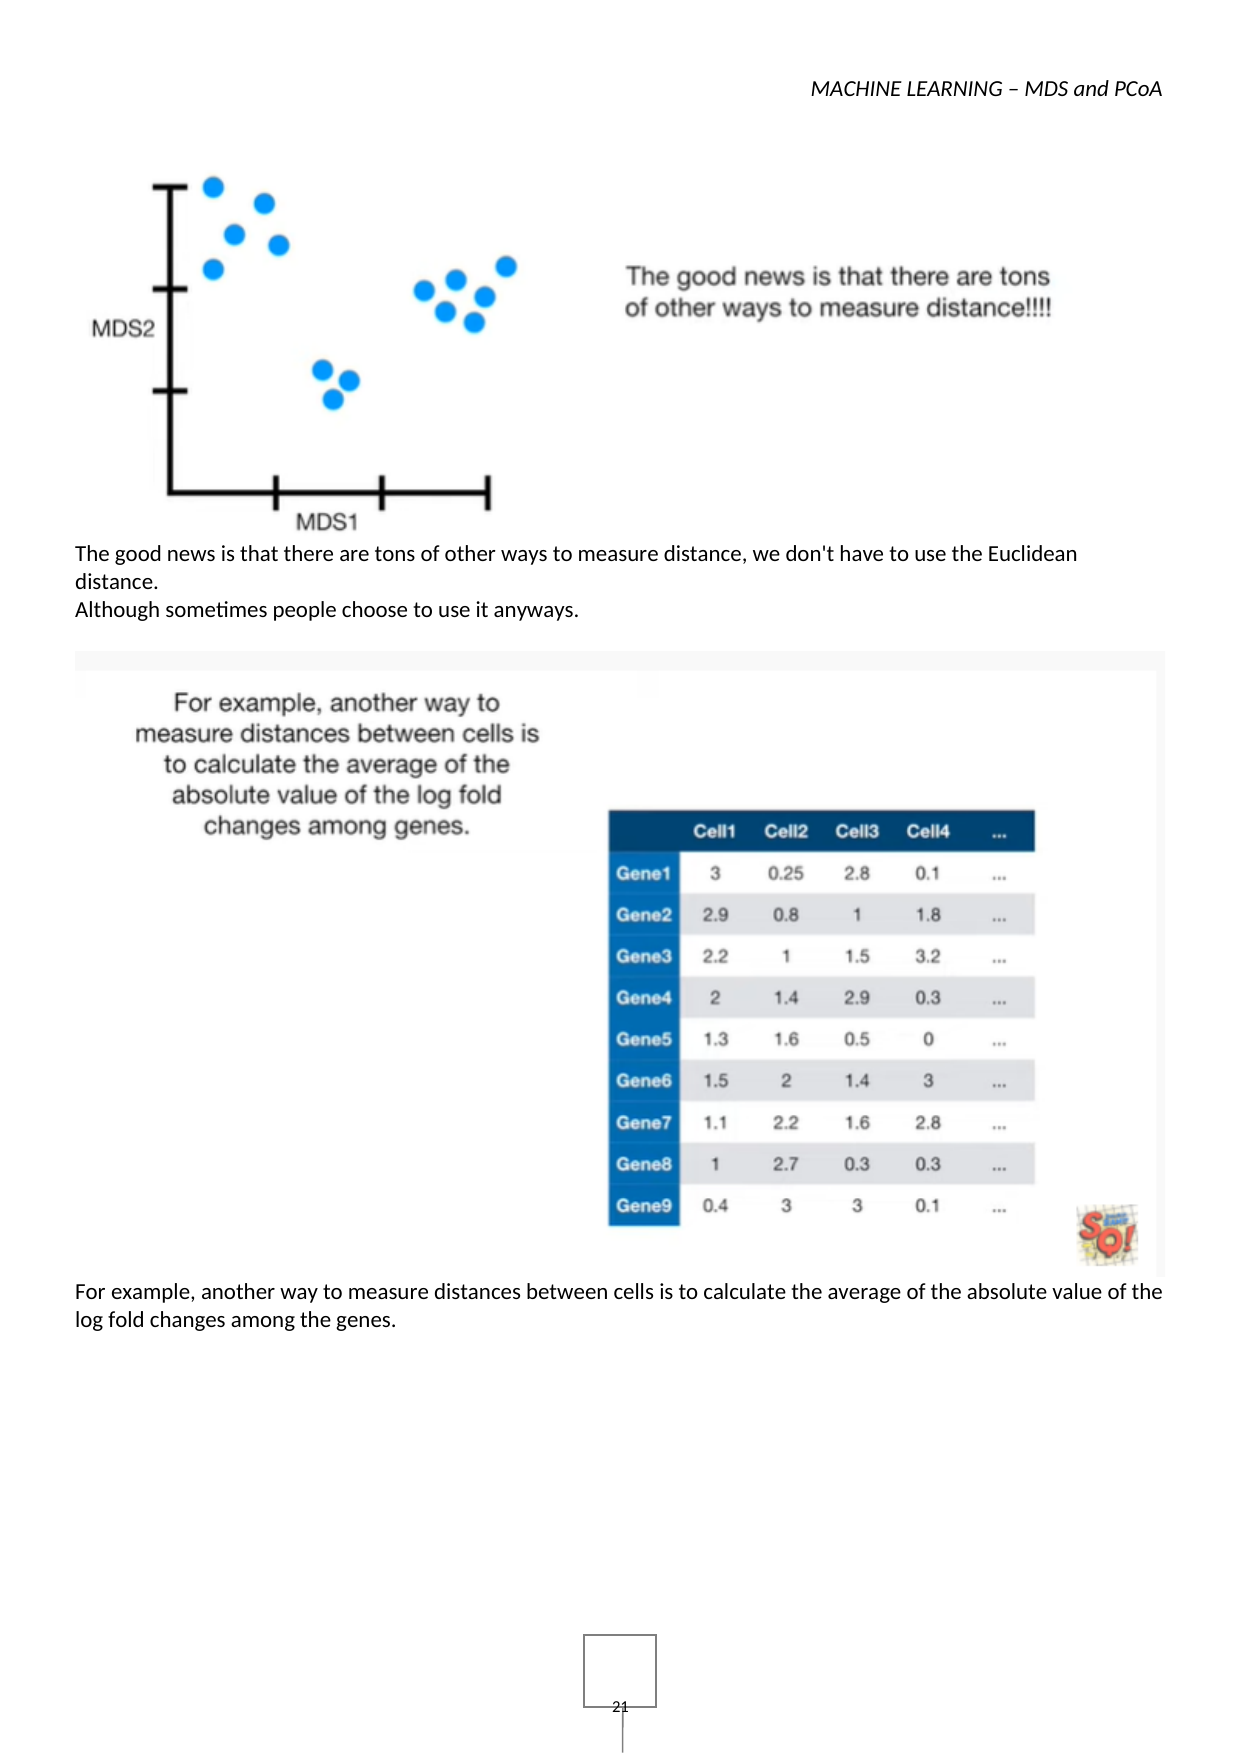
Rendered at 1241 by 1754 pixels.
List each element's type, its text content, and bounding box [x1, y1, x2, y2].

picture [75, 651, 1166, 1277]
text For example, another way to measure distances between cells is to calculate the average of the absolute value of the log fold changes among the genes. [75, 1277, 1165, 1333]
text Although sometimes people choose to use it anyways. [75, 595, 1165, 623]
text The good news is that there are tons of other ways to measure distance, we don't have to use the Euclidean distance. [75, 539, 1165, 595]
picture [75, 101, 1087, 540]
